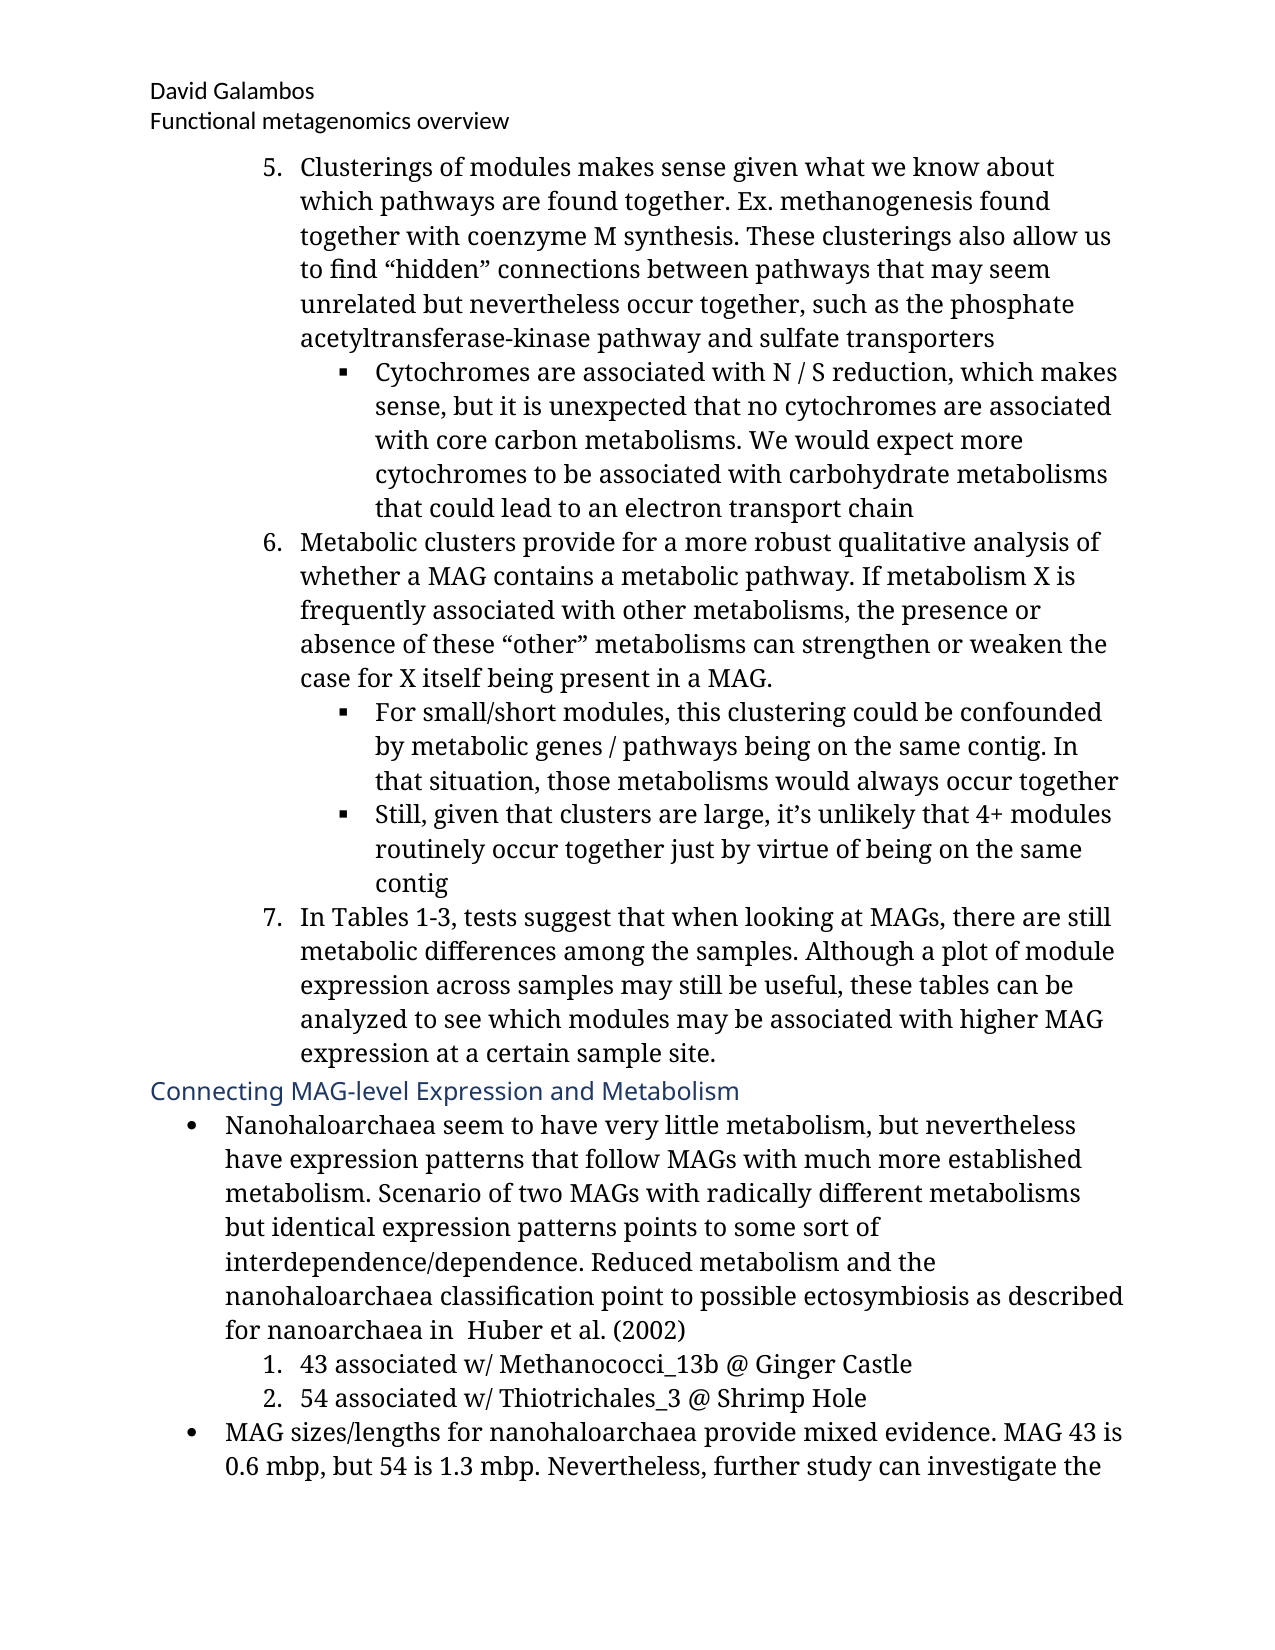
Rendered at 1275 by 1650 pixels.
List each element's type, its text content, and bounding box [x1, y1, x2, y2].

list Still, given that clusters are large, it’s unlikely that 4+ modules routinely occur together just by virtue of being on the same contig [337, 797, 1125, 899]
list 43 associated w/ Methanococci_13b @ Ginger Castle [262, 1346, 1125, 1380]
list 54 associated w/ Thiotrichales_3 @ Shrimp Hole [262, 1380, 1125, 1414]
list Metabolic clusters provide for a more robust qualitative analysis of whether a MAG contains a metabolic pathway. If metabolism X is frequently associated with other metabolisms, the presence or absence of these “other” metabolisms can strengthen or weaken the case for X itself being present in a MAG. [262, 525, 1125, 695]
list In Tables 1-3, tests suggest that when looking at MAGs, there are still metabolic differences among the samples. Although a plot of module expression across samples may still be useful, these tables can be analyzed to see which modules may be associated with higher MAG expression at a certain sample site. [262, 899, 1125, 1070]
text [187, 1414, 1125, 1483]
list Cytochromes are associated with N / S reduction, which makes sense, but it is unexpected that no cytochromes are associated with core carbon metabolisms. We would expect more cytochromes to be associated with carbohydrate metabolisms that could lead to an electron transport chain [337, 354, 1125, 525]
subtitle Connecting MAG-level Expression and Metabolism [150, 1074, 1125, 1108]
list Clusterings of modules makes sense given what we know about which pathways are found together. Ex. methanogenesis found together with coenzyme M synthesis. These clusterings also allow us to find “hidden” connections between pathways that may seem unrelated but nevertheless occur together, such as the phosphate acetyltransferase-kinase pathway and sulfate transporters [262, 150, 1125, 354]
list For small/short modules, this clustering could be confounded by metabolic genes / pathways being on the same contig. In that situation, those metabolisms would always occur together [337, 695, 1125, 797]
text Nanohaloarchaea seem to have very little metabolism, but nevertheless have expression patterns that follow MAGs with much more established metabolism. Scenario of two MAGs with radically different metabolisms but identical expression patterns points to some sort of interdependence/dependence. Reduced metabolism and the nanohaloarchaea classification point to possible ectosymbiosis as described for nanoarchaea in Huber et al. (2002) [187, 1108, 1125, 1346]
